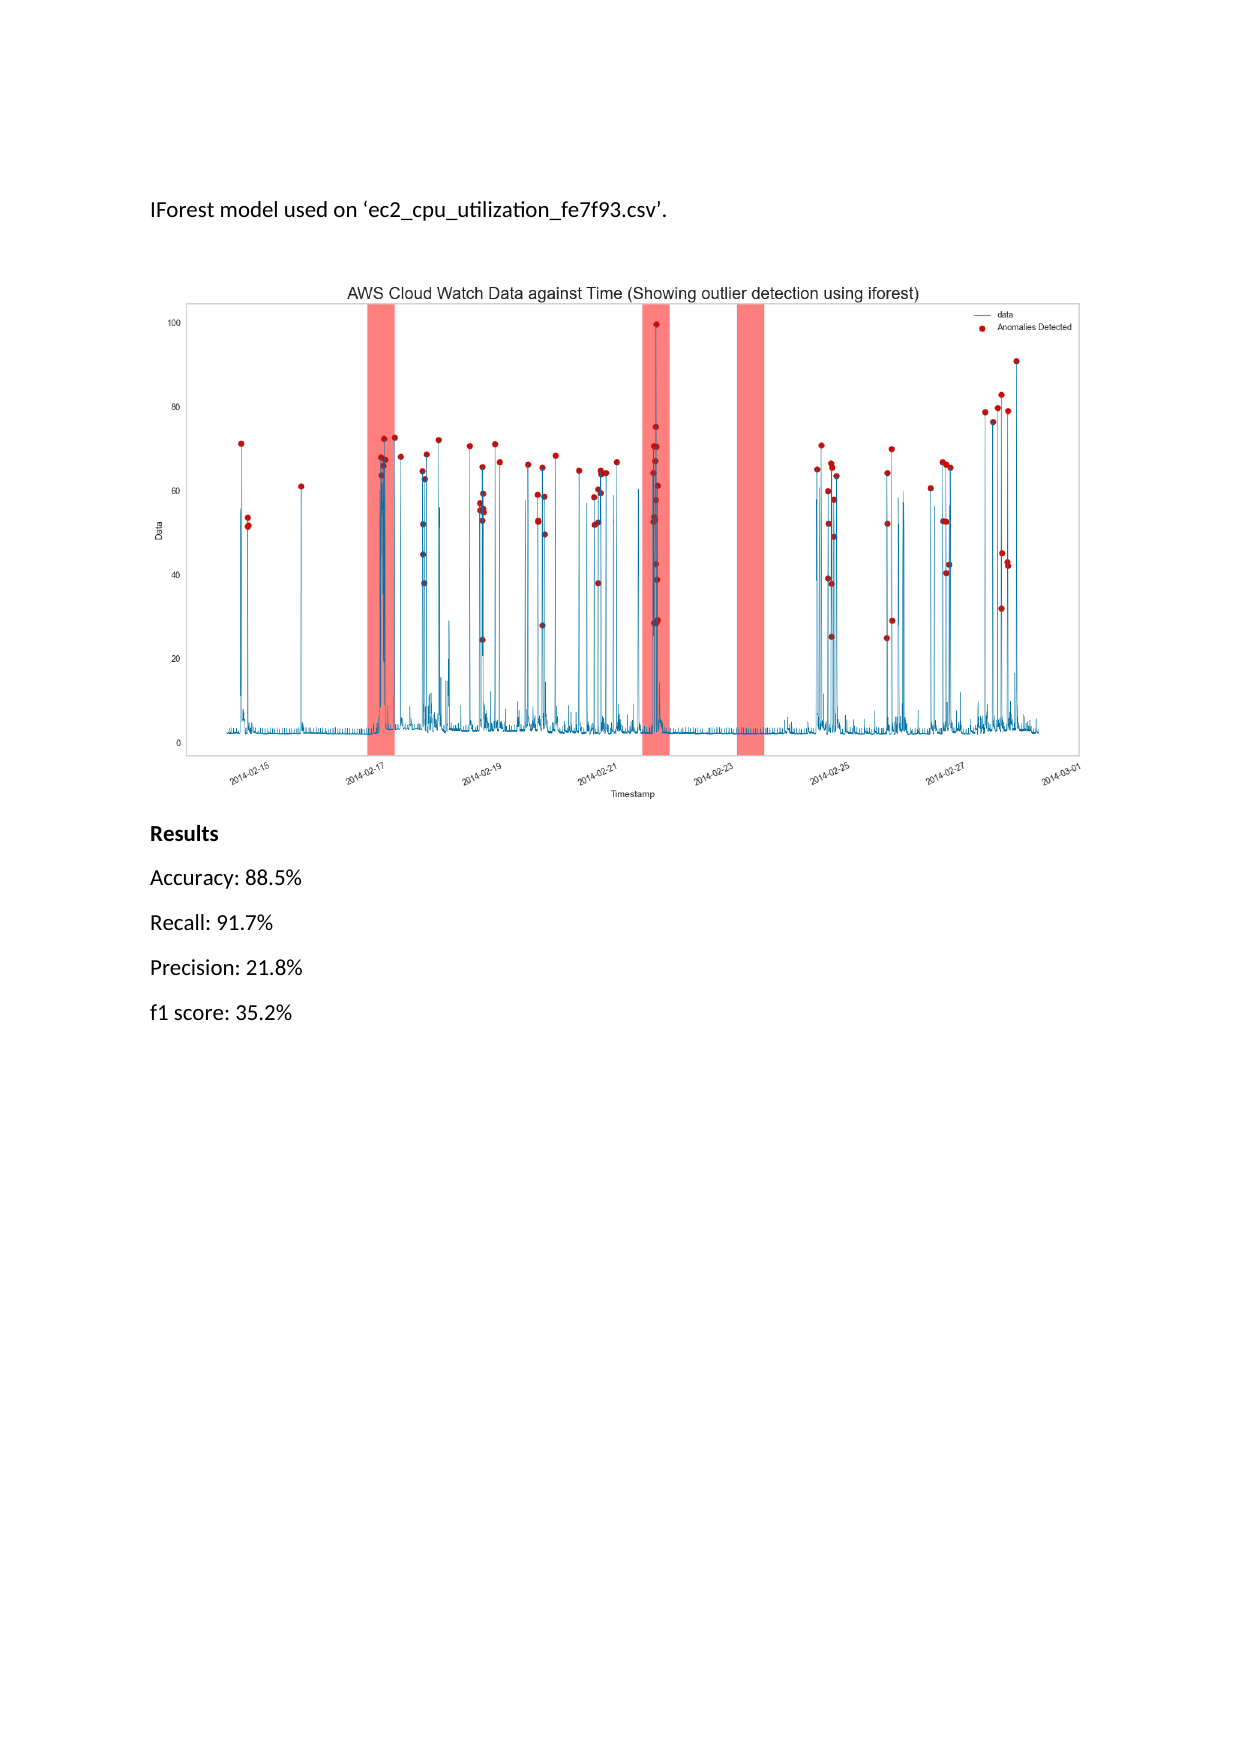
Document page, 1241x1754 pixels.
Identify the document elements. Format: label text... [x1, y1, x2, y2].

text Precision: 21.8% [150, 953, 1090, 981]
text Results [150, 819, 1090, 847]
picture [150, 284, 1091, 803]
text f1 score: 35.2% [150, 998, 1090, 1026]
text IForest model used on ‘ec2_cpu_utilization_fe7f93.csv’. [150, 195, 1090, 223]
text Recall: 91.7% [150, 908, 1090, 936]
text Accuracy: 88.5% [150, 863, 1090, 892]
